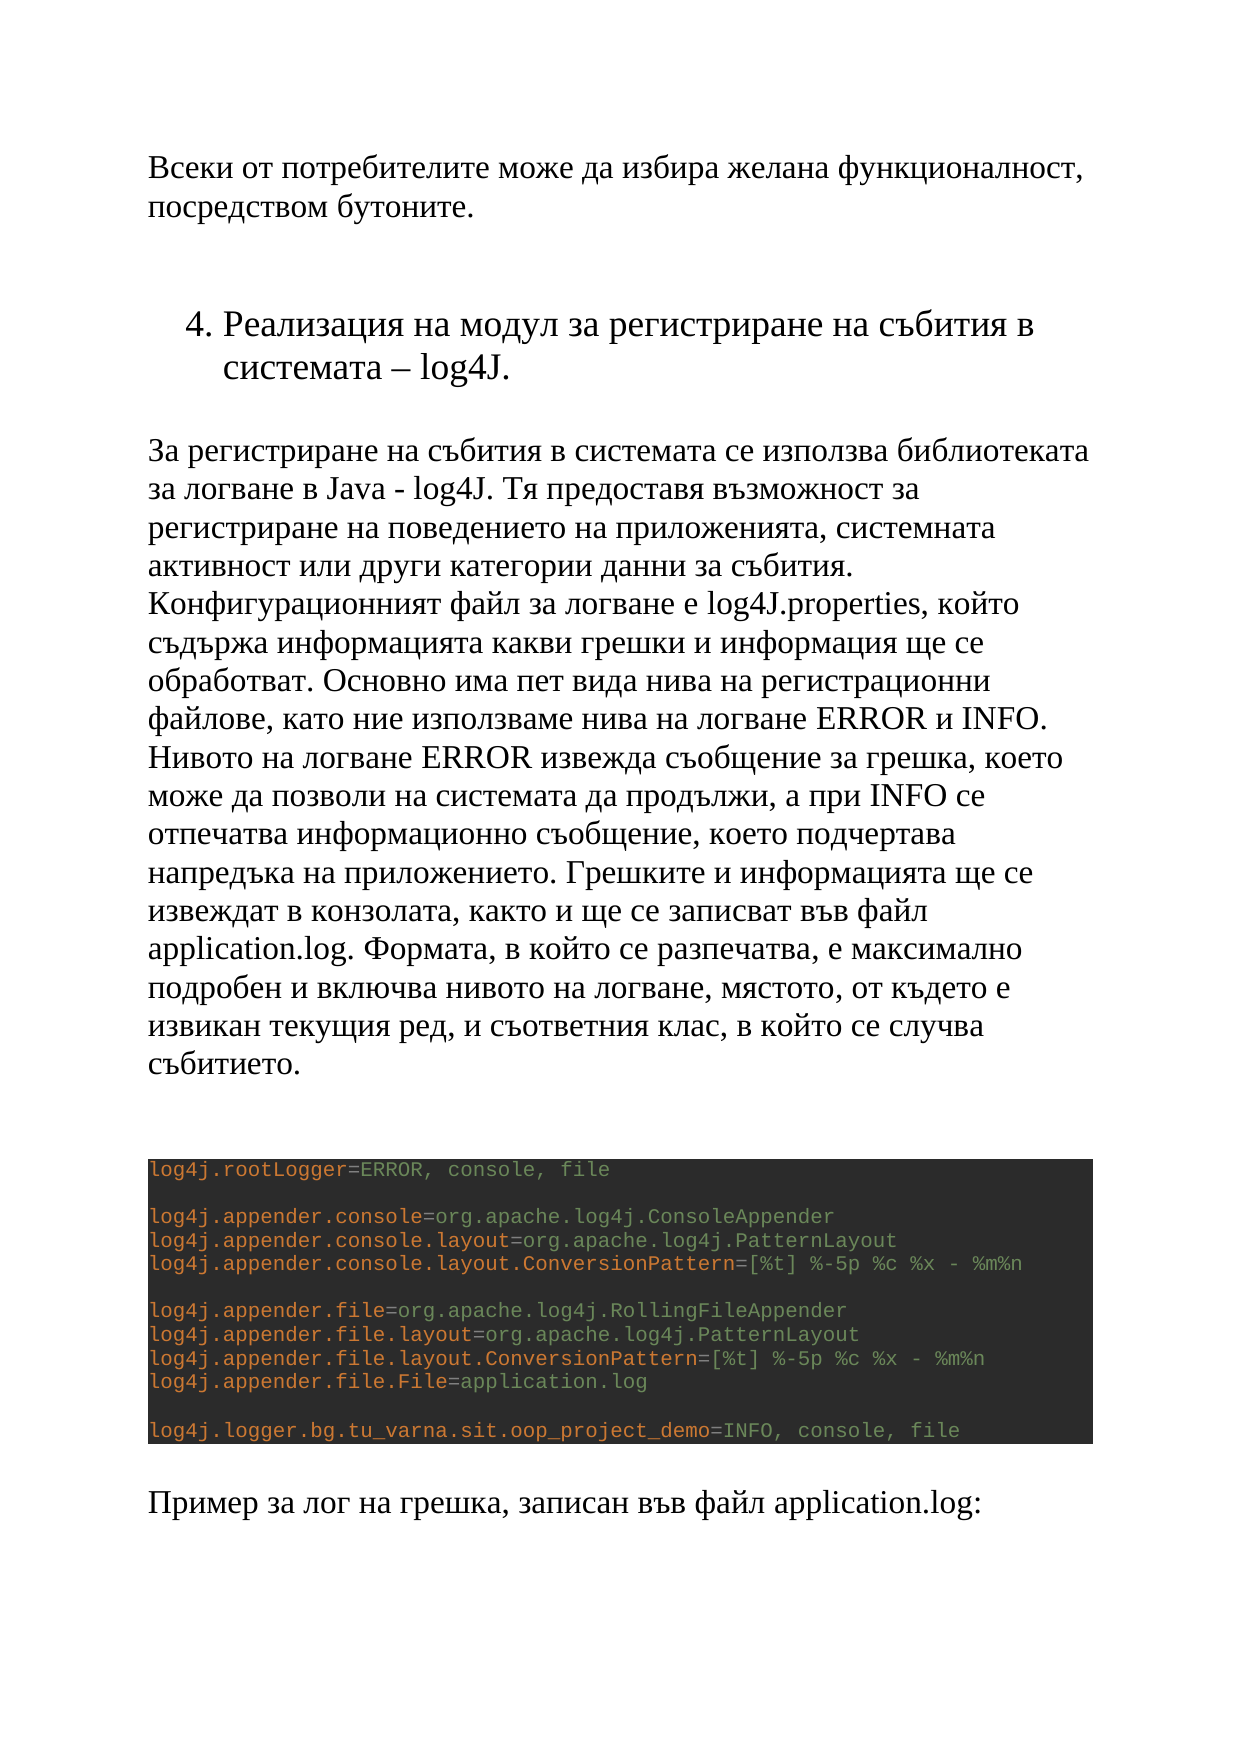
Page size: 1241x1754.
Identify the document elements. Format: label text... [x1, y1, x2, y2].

list Реализация на модул за регистриране на събития в системата – log4J. [185, 301, 1093, 387]
text log4j.rootLogger=ERROR, console, file log4j.appender.console=org.apache.log4j.ConsoleAppender log4j.appender.console.layout=org.apache.log4j.PatternLayout log4j.appender.console.layout.ConversionPattern=[%t] %-5p %c %x - %m%n log4j.appender.file=org.apache.log4j.RollingFileAppender log4j.appender.file.layout=org.apache.log4j.PatternLayout log4j.appender.file.layout.ConversionPattern=[%t] %-5p %c %x - %m%n log4j.appender.file.File=application.log [148, 1159, 1093, 1395]
text log4j.logger.bg.tu_varna.sit.oop_project_demo=INFO, console, file [148, 1420, 1093, 1444]
text За регистриране на събития в системата се използва библиотеката за логване в Java - log4J. Тя предоставя възможност за регистриране на поведението на приложенията, системната активност или други категории данни за събития. [148, 430, 1093, 584]
text Конфигурационният файл за логване е log4J.properties, който съдържа информацията какви грешки и информация ще се обработват. Основно има пет вида нива на регистрационни файлове, като ние използваме нива на логване ERROR и INFO. Нивото на логване ERROR извежда съобщение за грешка, което може да позволи на системата да продължи, а при INFO се отпечатва информационно съобщение, което подчертава напредъка на приложението. Грешките и информацията ще се извеждат в конзолата, както и ще се записват във файл application.log. Формата, в който се разпечатва, е максимално подробен и включва нивото на логване, мястото, от където е извикан текущия ред, и съответния клас, в който се случва събитието. [148, 584, 1093, 1082]
text Пример за лог на грешкa, записан във файл application.log: [148, 1482, 1093, 1520]
text Всеки от потребителите може да избира желана функционалност, посредством бутоните. [148, 148, 1093, 224]
